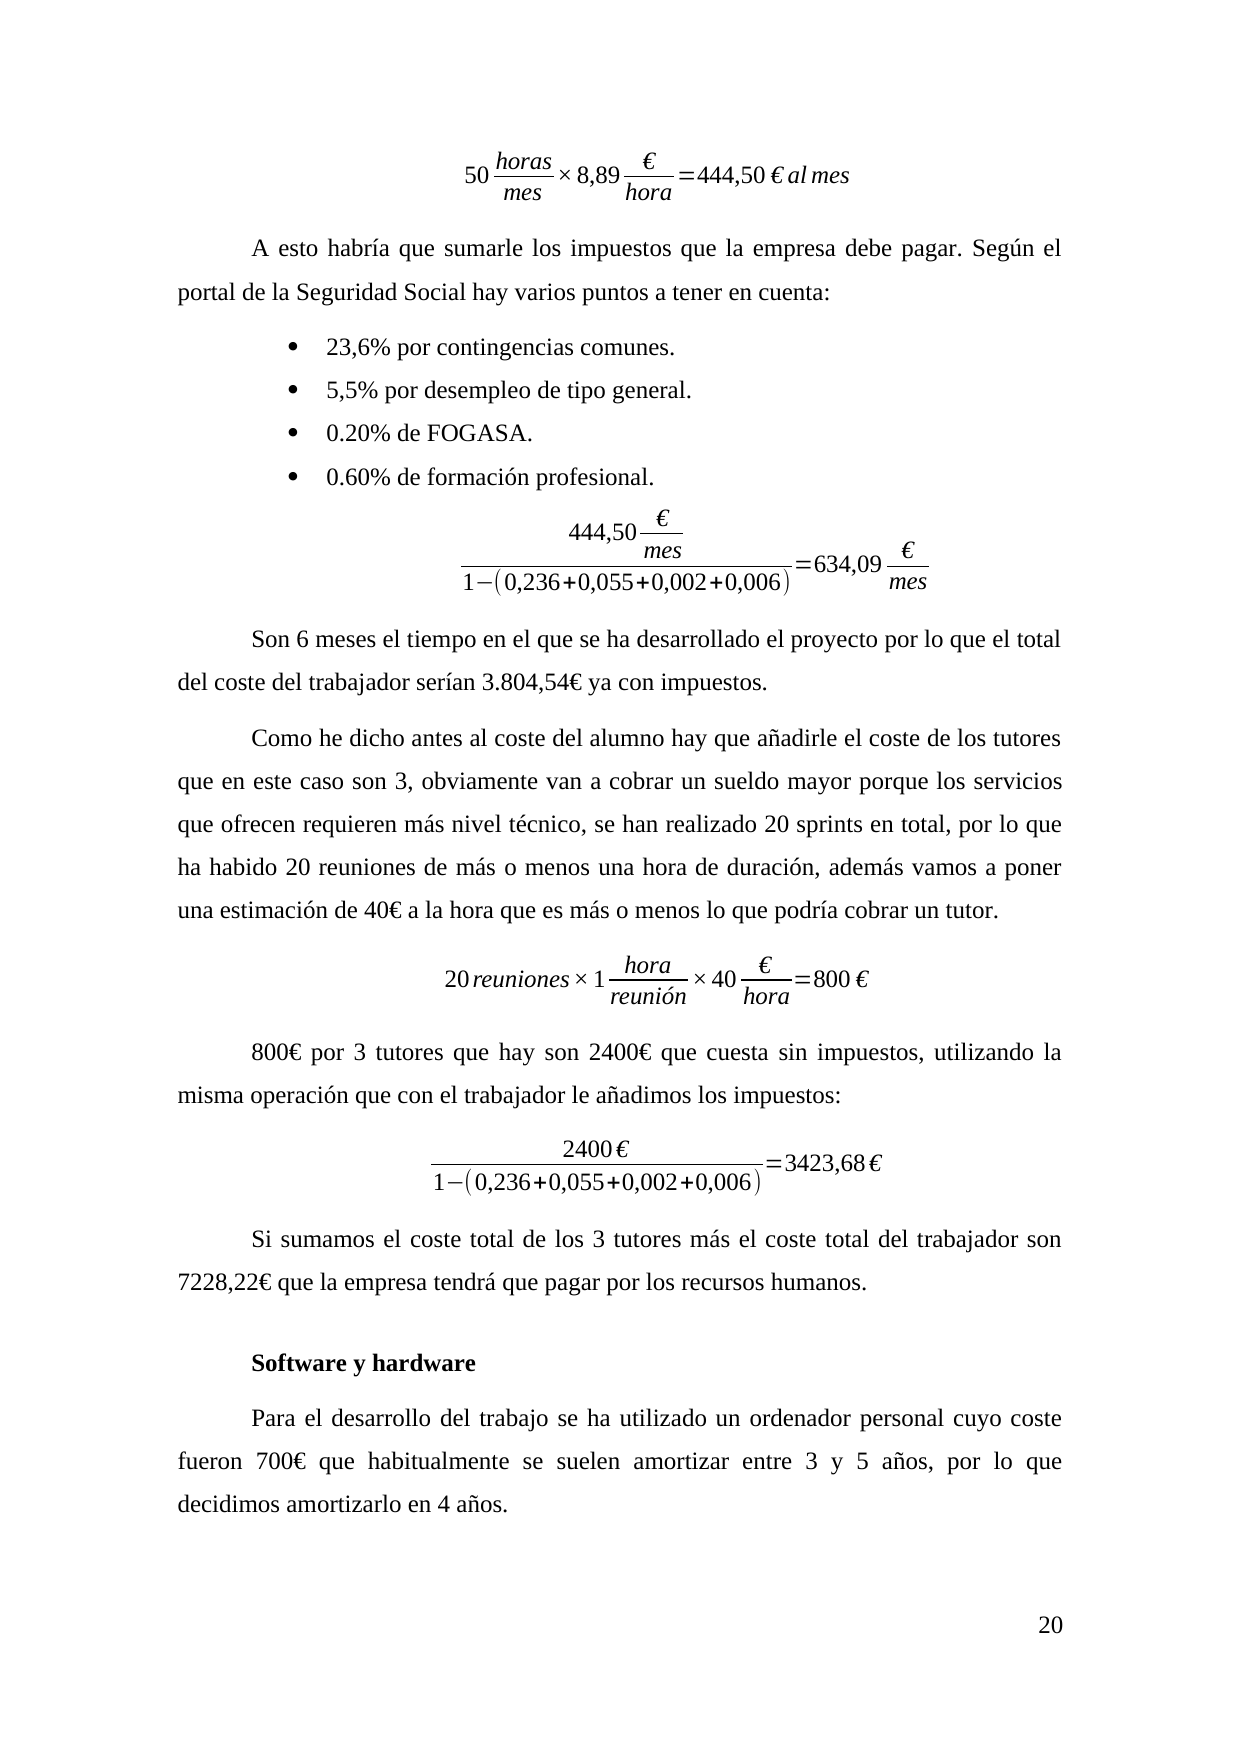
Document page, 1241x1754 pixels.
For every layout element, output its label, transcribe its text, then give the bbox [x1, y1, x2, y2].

list 0.60% de formación profesional. [288, 462, 1063, 490]
text A esto habría que sumarle los impuestos que la empresa debe pagar. Según el portal de la Seguridad Social hay varios puntos a tener en cuenta: [177, 233, 1063, 305]
text Son 6 meses el tiempo en el que se ha desarrollado el proyecto por lo que el total del coste del trabajador serían 3.804,54€ ya con impuestos. [177, 624, 1063, 696]
text 800€ por 3 tutores que hay son 2400€ que cuesta sin impuestos, utilizando la misma operación que con el trabajador le añadimos los impuestos: [177, 1037, 1063, 1109]
list 5,5% por desempleo de tipo general. [288, 375, 1063, 404]
text Si sumamos el coste total de los 3 tutores más el coste total del trabajador son 7228,22€ que la empresa tendrá que pagar por los recursos humanos. [177, 1224, 1063, 1296]
list 23,6% por contingencias comunes. [288, 332, 1063, 361]
text Para el desarrollo del trabajo se ha utilizado un ordenador personal cuyo coste fueron 700€ que habitualmente se suelen amortizar entre 3 y 5 años, por lo que decidimos amortizarlo en 4 años. [177, 1403, 1063, 1518]
list 0.20% de FOGASA. [288, 418, 1063, 447]
text Como he dicho antes al coste del alumno hay que añadirle el coste de los tutores que en este caso son 3, obviamente van a cobrar un sueldo mayor porque los servicios que ofrecen requieren más nivel técnico, se han realizado 20 sprints en total, por lo que ha habido 20 reuniones de más o menos una hora de duración, además vamos a poner una estimación de 40€ a la hora que es más o menos lo que podría cobrar un tutor. [177, 723, 1063, 924]
subtitle Software y hardware [177, 1348, 1063, 1376]
